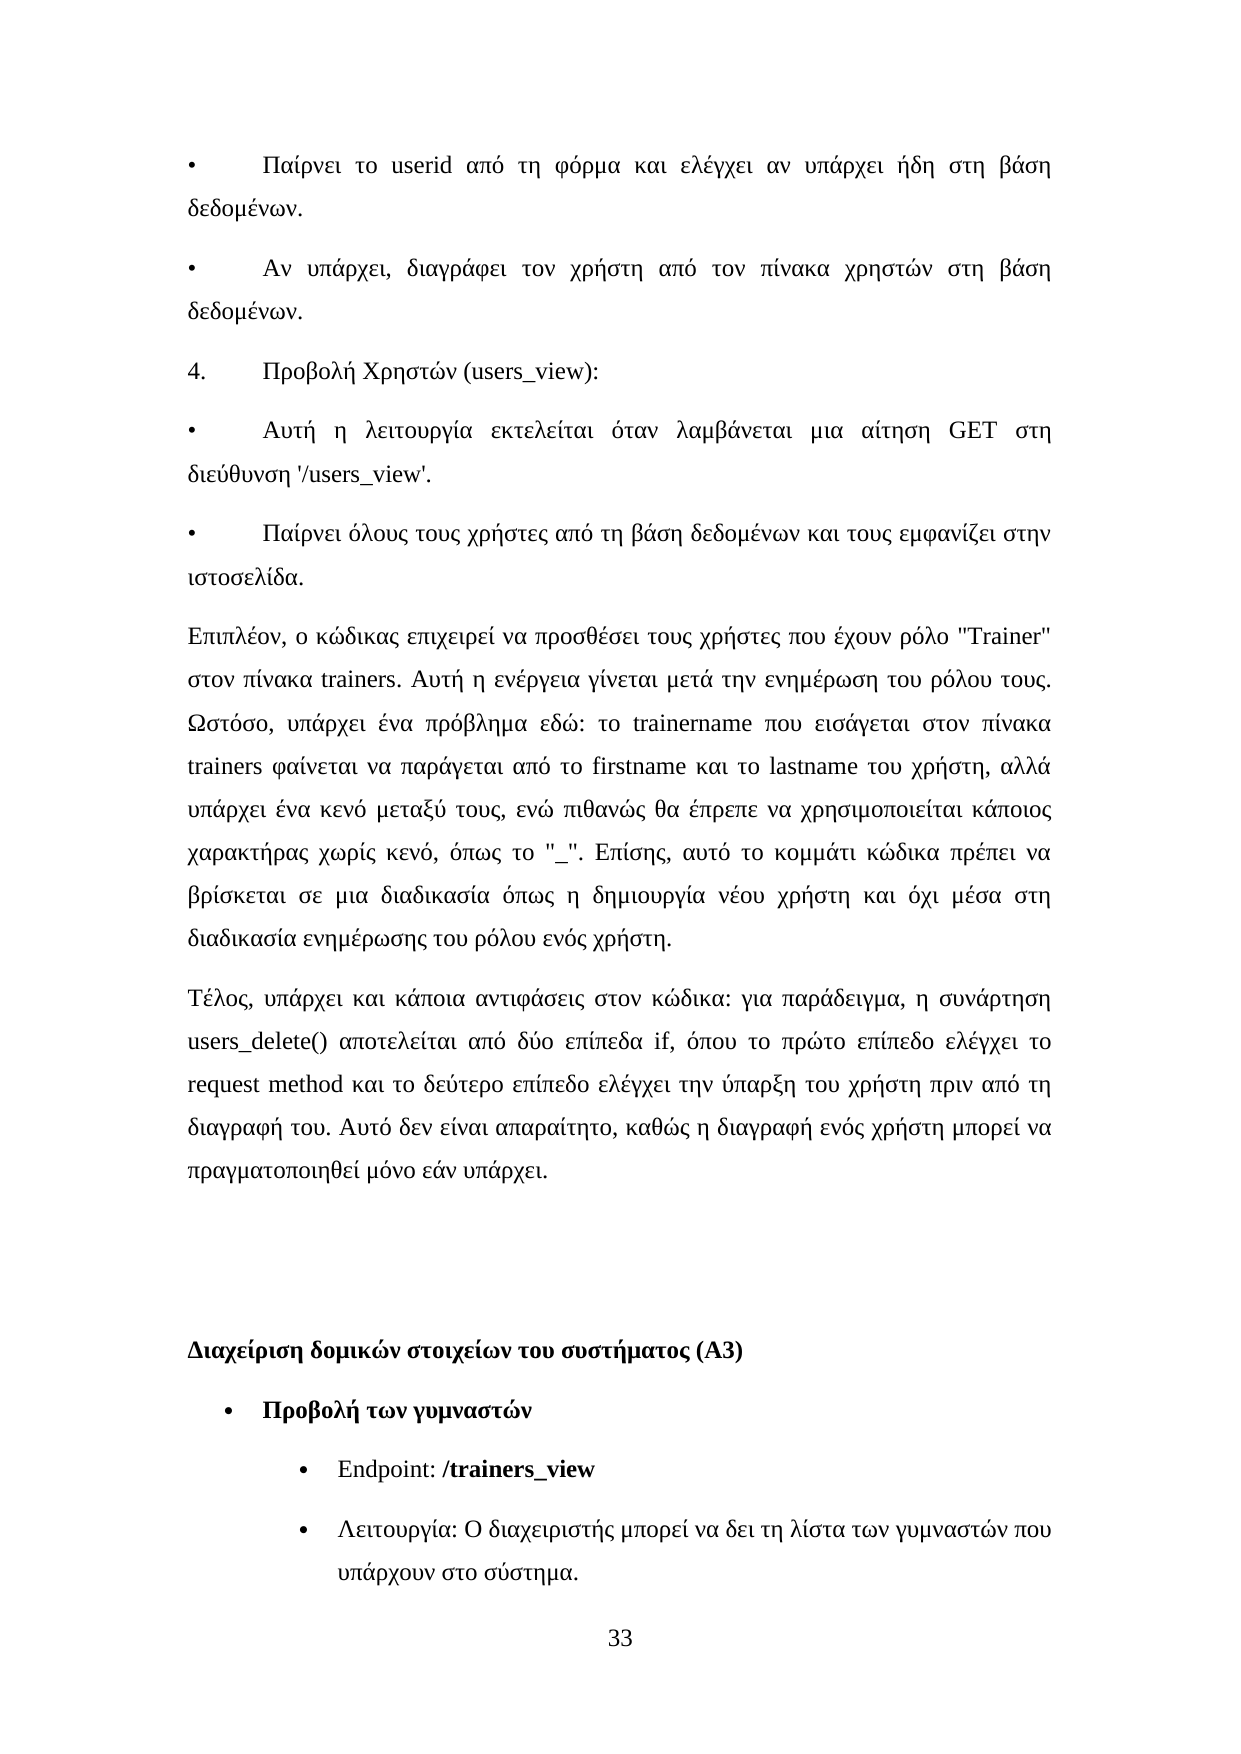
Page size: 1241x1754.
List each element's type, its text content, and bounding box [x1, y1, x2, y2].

list Endpoint: /trainers_view [300, 1454, 1053, 1483]
text • Αν υπάρχει, διαγράφει τον χρήστη από τον πίνακα χρηστών στη βάση δεδομένων. [187, 253, 1053, 325]
text • Παίρνει το userid από τη φόρμα και ελέγχει αν υπάρχει ήδη στη βάση δεδομένων. [187, 150, 1053, 222]
text Διαχείριση δομικών στοιχείων του συστήματος (A3) [187, 1335, 1053, 1364]
text Επιπλέον, ο κώδικας επιχειρεί να προσθέσει τους χρήστες που έχουν ρόλο "Trainer" στον πίνακα trainers. Αυτή η ενέργεια γίνεται μετά την ενημέρωση του ρόλου τους. Ωστόσο, υπάρχει ένα πρόβλημα εδώ: το trainername που εισάγεται στον πίνακα trainers φαίνεται να παράγεται από το firstname και το lastname του χρήστη, αλλά υπάρχει ένα κενό μεταξύ τους, ενώ πιθανώς θα έπρεπε να χρησιμοποιείται κάποιος χαρακτήρας χωρίς κενό, όπως το "_". Επίσης, αυτό το κομμάτι κώδικα πρέπει να βρίσκεται σε μια διαδικασία όπως η δημιουργία νέου χρήστη και όχι μέσα στη διαδικασία ενημέρωσης του ρόλου ενός χρήστη. [187, 621, 1053, 952]
text • Παίρνει όλους τους χρήστες από τη βάση δεδομένων και τους εμφανίζει στην ιστοσελίδα. [187, 518, 1053, 590]
list Λειτουργία: Ο διαχειριστής μπορεί να δει τη λίστα των γυμναστών που υπάρχουν στο σύστημα. [300, 1514, 1053, 1586]
text • Αυτή η λειτουργία εκτελείται όταν λαμβάνεται μια αίτηση GET στη διεύθυνση '/users_view'. [187, 416, 1053, 487]
text 4. Προβολή Χρηστών (users_view): [187, 356, 1053, 384]
list Προβολή των γυμναστών [225, 1395, 1053, 1423]
text Τέλος, υπάρχει και κάποια αντιφάσεις στον κώδικα: για παράδειγμα, η συνάρτηση users_delete() αποτελείται από δύο επίπεδα if, όπου το πρώτο επίπεδο ελέγχει το request method και το δεύτερο επίπεδο ελέγχει την ύπαρξη του χρήστη πριν από τη διαγραφή του. Αυτό δεν είναι απαραίτητο, καθώς η διαγραφή ενός χρήστη μπορεί να πραγματοποιηθεί μόνο εάν υπάρχει. [187, 983, 1053, 1184]
